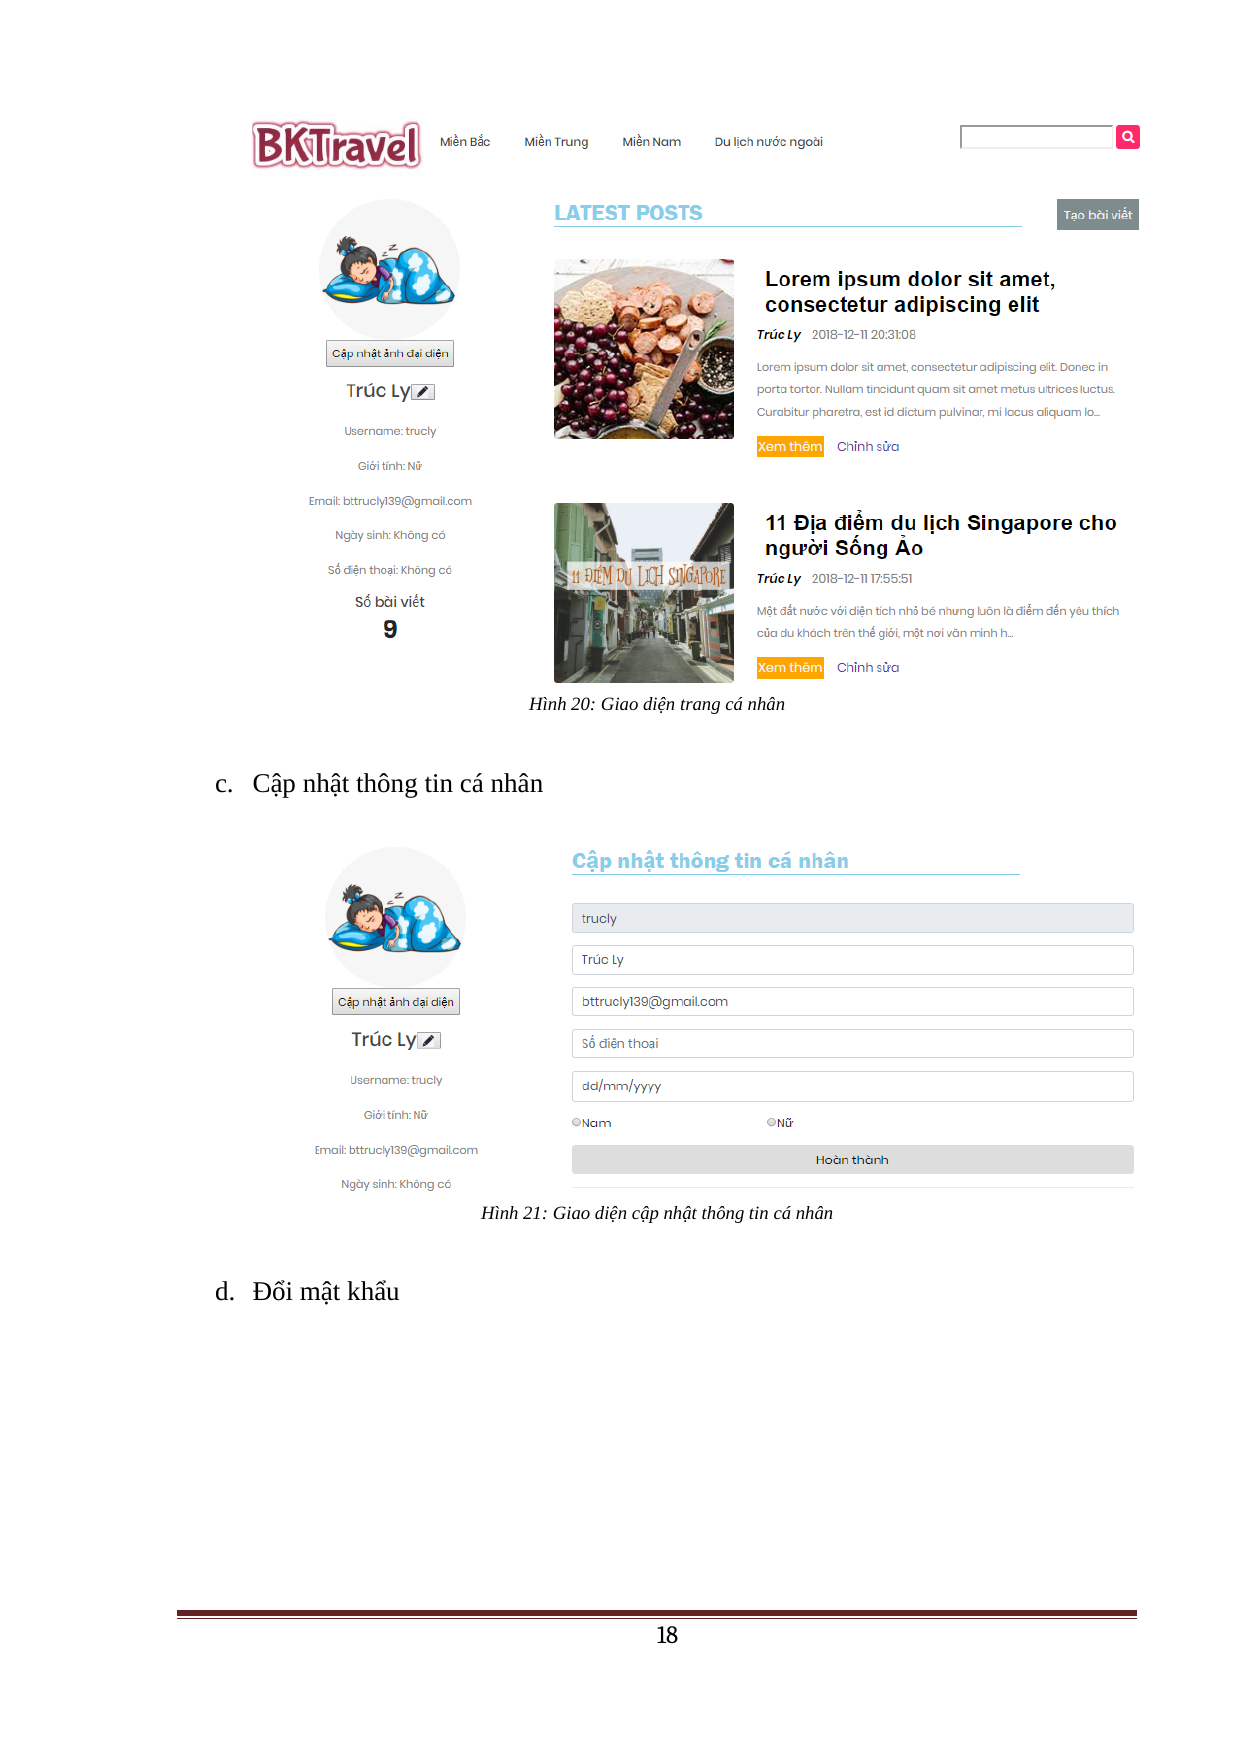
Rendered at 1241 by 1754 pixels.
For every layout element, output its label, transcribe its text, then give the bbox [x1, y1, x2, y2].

text Hình 20: Giao diện trang cá nhân [177, 693, 1137, 715]
picture [252, 828, 1212, 1196]
picture [252, 118, 1212, 687]
list Đổi mật khẩu [215, 1276, 1137, 1307]
text Hình 21: Giao diện cập nhật thông tin cá nhân [177, 1202, 1137, 1223]
list Cập nhật thông tin cá nhân [215, 767, 1137, 798]
